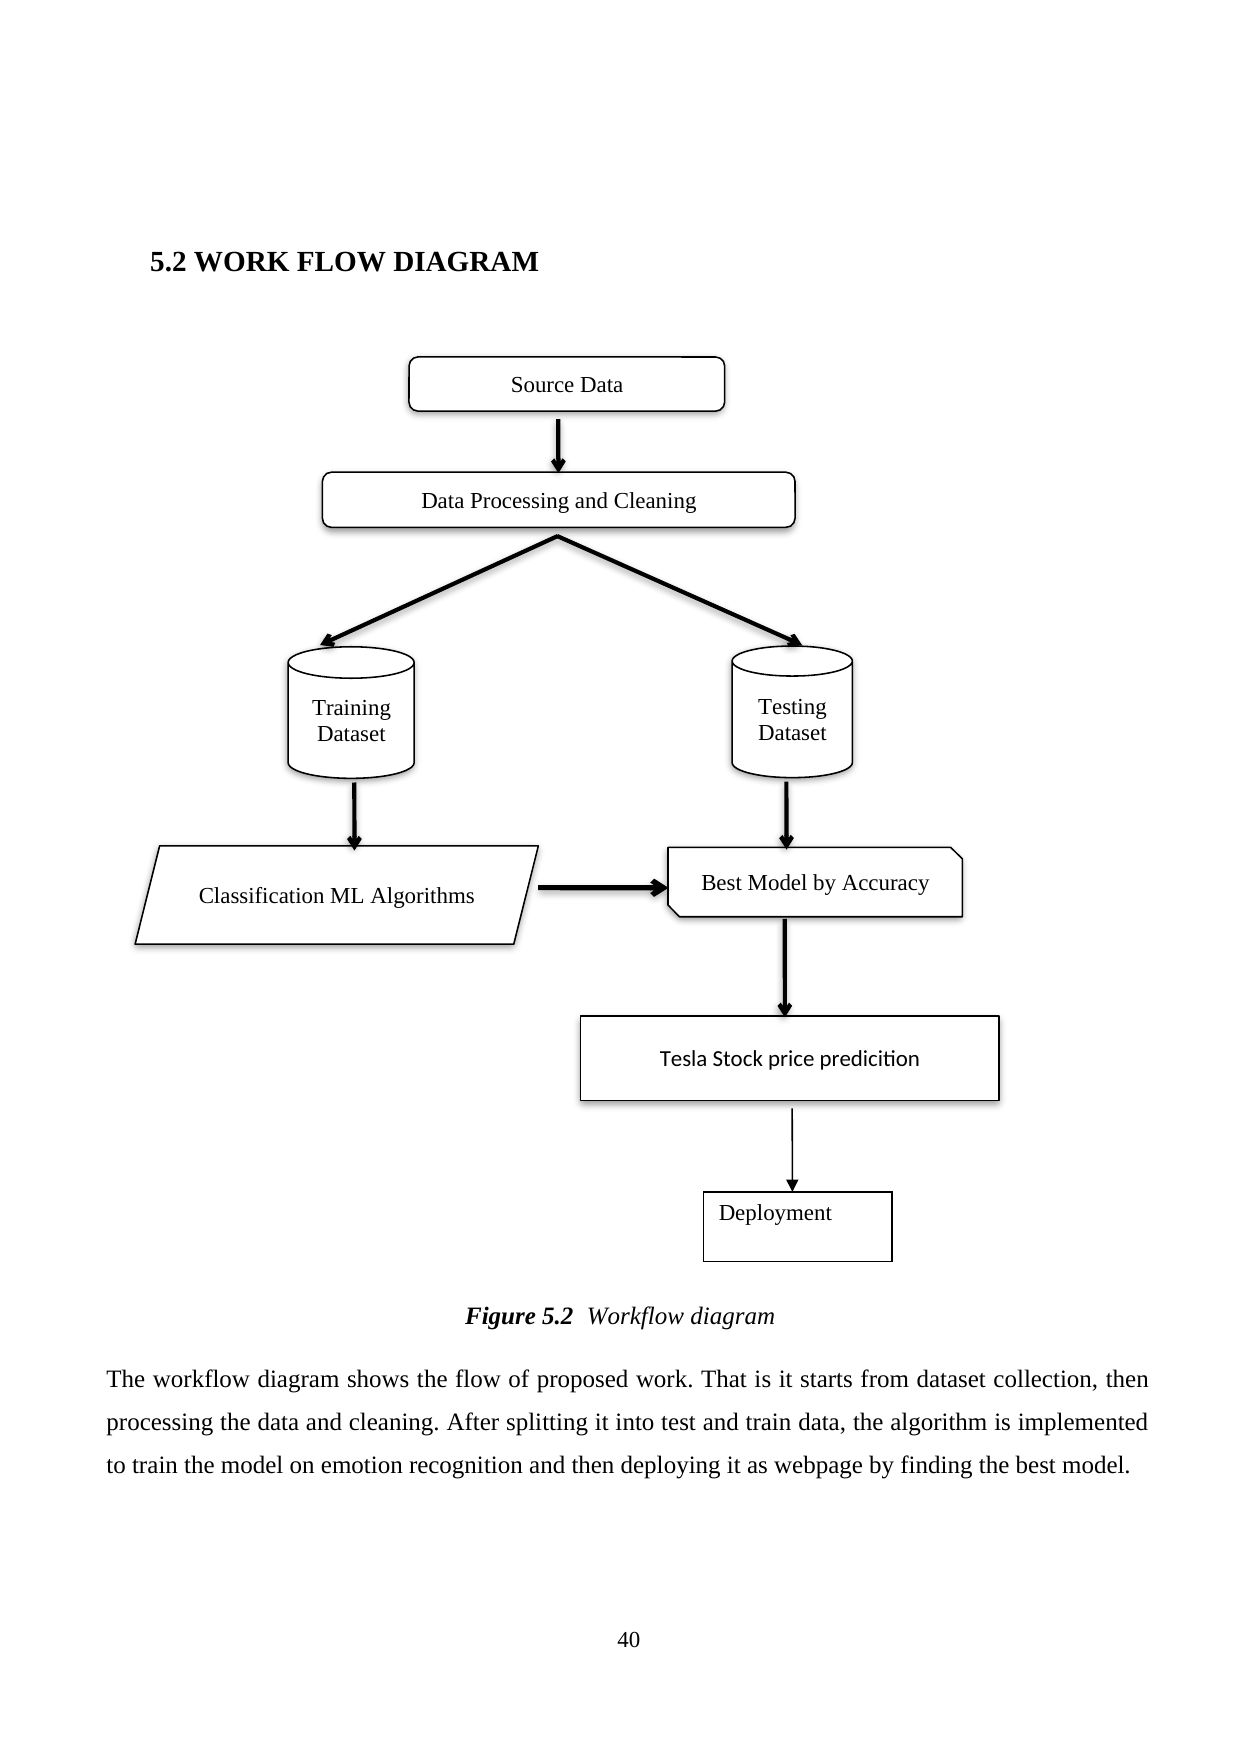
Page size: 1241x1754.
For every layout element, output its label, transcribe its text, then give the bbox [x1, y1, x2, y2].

text Figure 5.2 Workflow diagram [106, 1301, 1133, 1330]
subtitle 5.2 WORK FLOW DIAGRAM [150, 244, 1151, 278]
text The workflow diagram shows the flow of proposed work. That is it starts from dataset collection, then processing the data and cleaning. After splitting it into test and train data, the algorithm is implemented to train the model on emotion recognition and then deploying it as webpage by finding the best model. [106, 1364, 1151, 1479]
